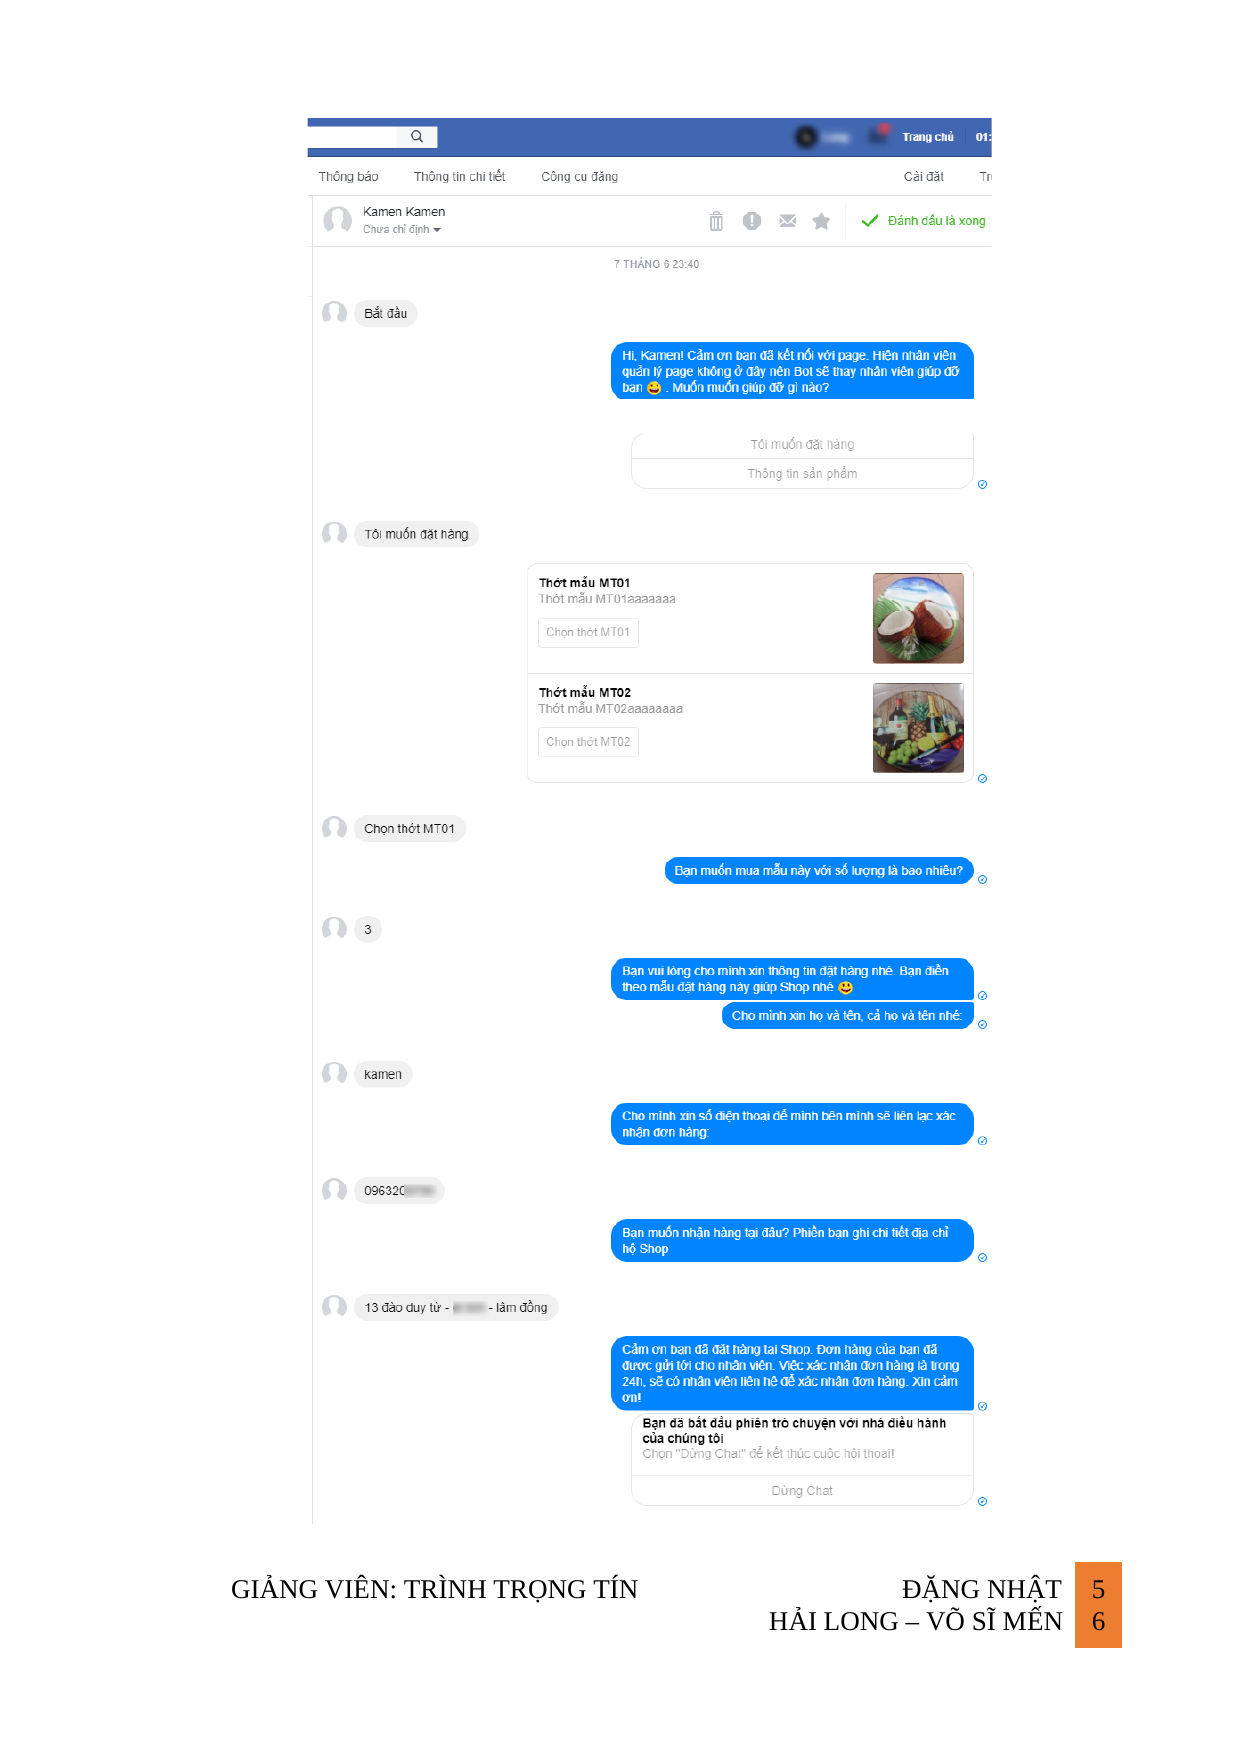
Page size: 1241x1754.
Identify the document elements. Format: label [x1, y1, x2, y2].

picture [307, 118, 992, 1524]
